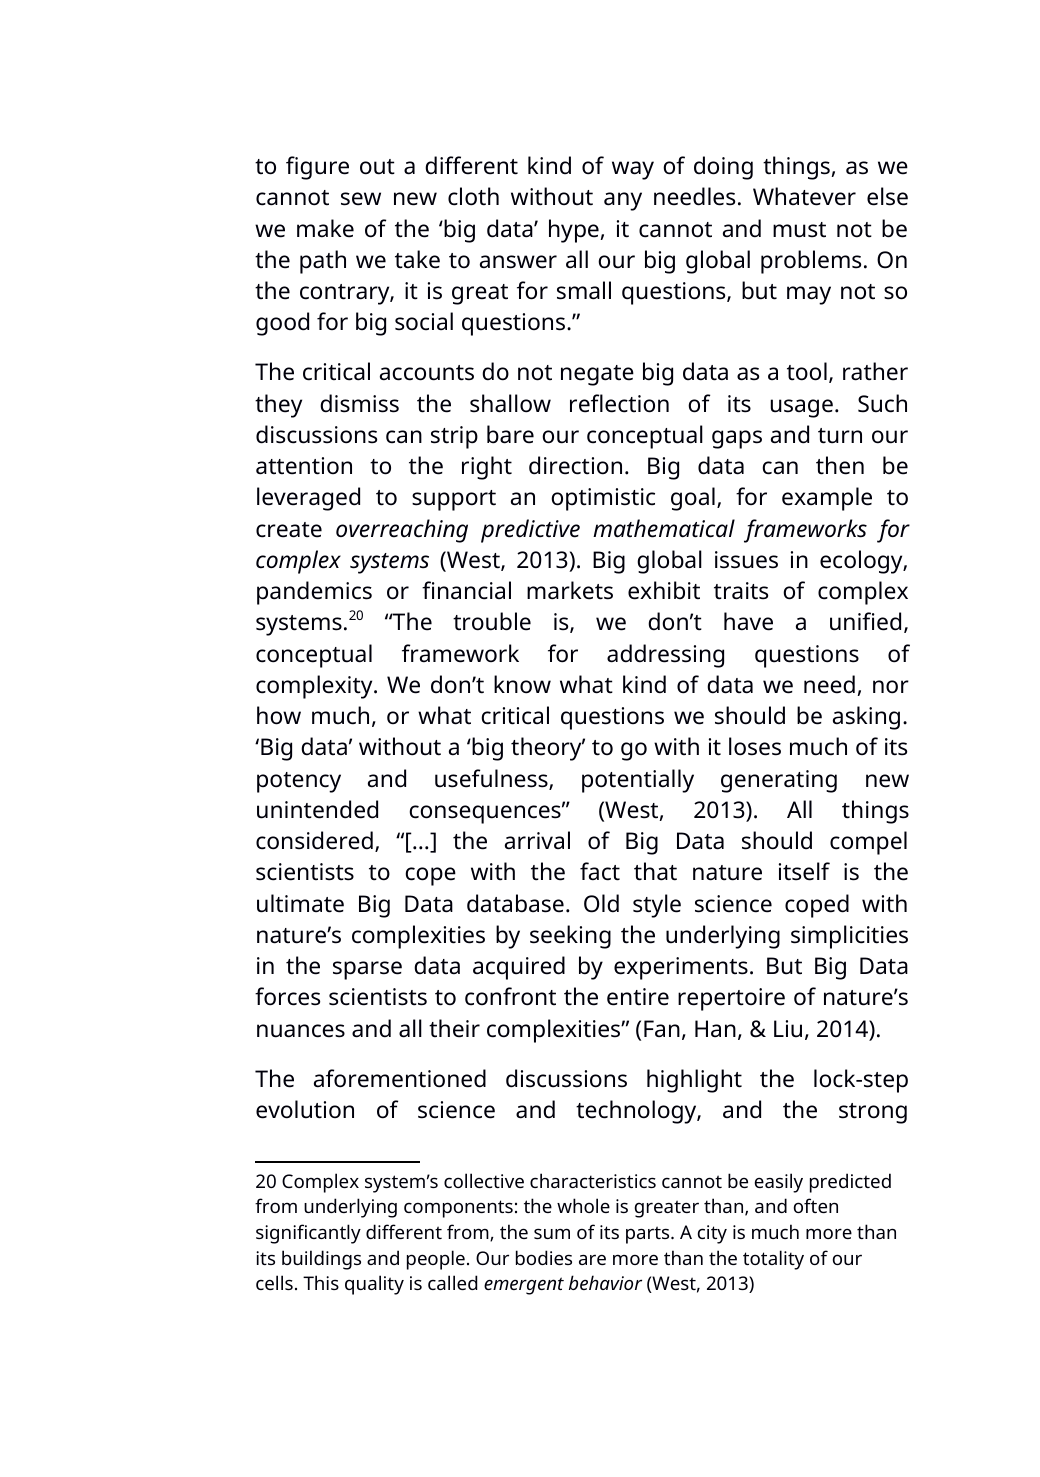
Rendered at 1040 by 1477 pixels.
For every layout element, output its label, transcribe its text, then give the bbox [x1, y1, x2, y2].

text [255, 1062, 910, 1125]
text The critical accounts do not negate big data as a tool, rather they dismiss the shallow reflection of its usage. Such discussions can strip bare our conceptual gaps and turn our attention to the right direction. Big data can then be leveraged to support an optimistic goal, for example to create overreaching predictive mathematical frameworks for complex systems (West, 2013). Big global issues in ecology, pandemics or financial markets exhibit traits of complex systems. “The trouble is, we don’t have a unified, conceptual framework for addressing questions of complexity. We don’t know what kind of data we need, nor how much, or what critical questions we should be asking. ‘Big data’ without a ‘big theory’ to go with it loses much of its potency and usefulness, potentially generating new unintended consequences” (West, 2013). All things considered, “[…] the arrival of Big Data should compel scientists to cope with the fact that nature itself is the ultimate Big Data database. Old style science coped with nature’s complexities by seeking the underlying simplicities in the sparse data acquired by experiments. But Big Data forces scientists to confront the entire repertoire of nature’s nuances and all their complexities” (Fan, Han, & Liu, 2014). [255, 356, 910, 1044]
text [255, 150, 910, 337]
